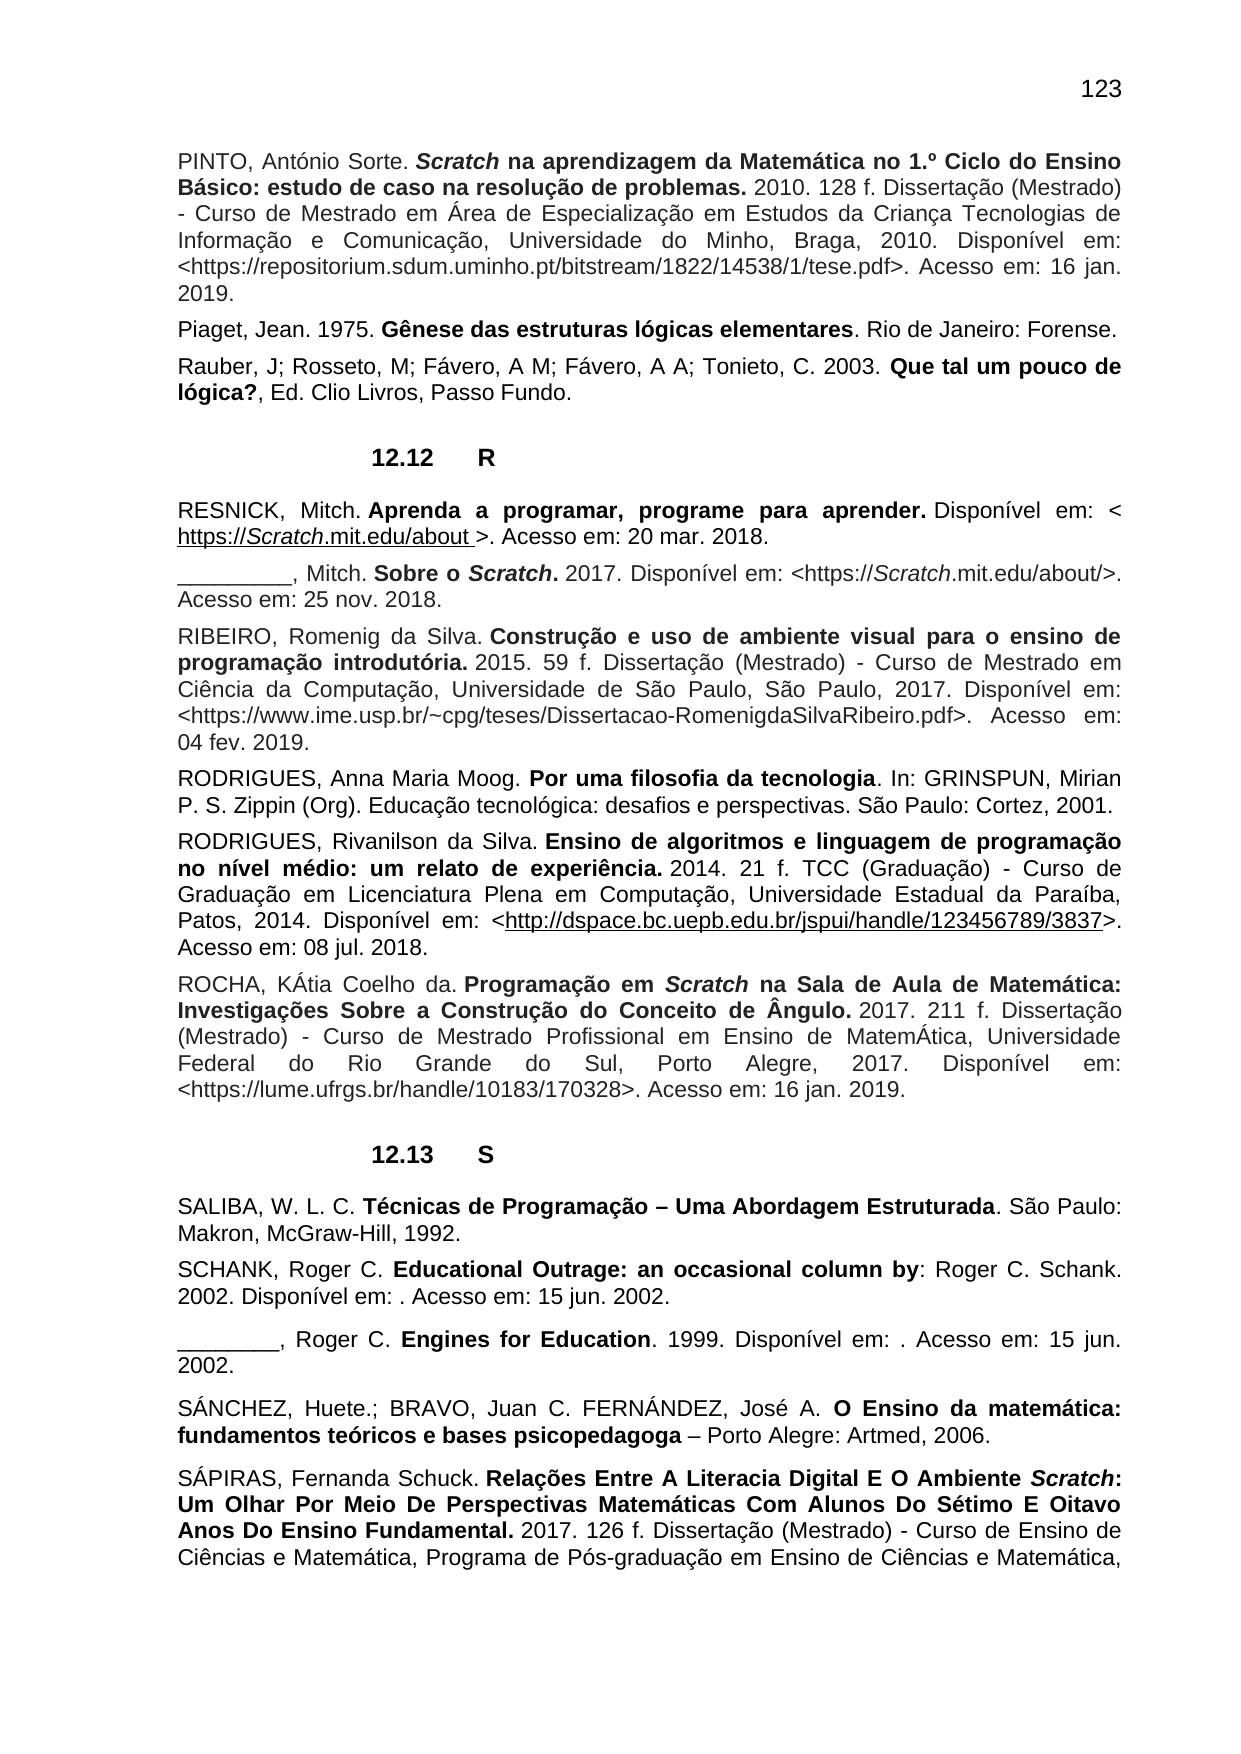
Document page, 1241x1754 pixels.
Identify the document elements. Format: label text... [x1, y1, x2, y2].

subtitle S [312, 1140, 1122, 1168]
text Rauber, J; Rosseto, M; Fávero, A M; Fávero, A A; Tonieto, C. 2003. Que tal um pouco de lógica?, Ed. Clio Livros, Passo Fundo. [177, 353, 1122, 406]
text RODRIGUES, Anna Maria Moog. Por uma filosofia da tecnologia. In: GRINSPUN, Mirian P. S. Zippin (Org). Educação tecnológica: desafios e perspectivas. São Paulo: Cortez, 2001. [177, 765, 1122, 818]
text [177, 1464, 1122, 1570]
text SÁNCHEZ, Huete.; BRAVO, Juan C. FERNÁNDEZ, José A. O Ensino da matemática: fundamentos teóricos e bases psicopedagoga – Porto Alegre: Artmed, 2006. [156, 1395, 1122, 1448]
subtitle R [312, 443, 1122, 472]
text SCHANK, Roger C. Educational Outrage: an occasional column by: Roger C. Schank. 2002. Disponível em: . Acesso em: 15 jun. 2002. [156, 1256, 1122, 1309]
text _________, Mitch. Sobre o Scratch. 2017. Disponível em: <https://Scratch.mit.edu/about/>. Acesso em: 25 nov. 2018. [442, 560, 1122, 613]
text RESNICK, Mitch. Aprenda a programar, programe para aprender. Disponível em: < https://Scratch.mit.edu/about >. Acesso em: 20 mar. 2018. [177, 497, 1122, 549]
text RIBEIRO, Romenig da Silva. Construção e uso de ambiente visual para o ensino de programação introdutória. 2015. 59 f. Dissertação (Mestrado) - Curso de Mestrado em Ciência da Computação, Universidade de São Paulo, São Paulo, 2017. Disponível em: <https://www.ime.usp.br/~cpg/teses/Dissertacao-RomenigdaSilvaRibeiro.pdf>. Acesso em: 04 fev. 2019. [177, 728, 1122, 755]
text Piaget, Jean. 1975. Gênese das estruturas lógicas elementares. Rio de Janeiro: Forense. [177, 316, 1122, 343]
text RODRIGUES, Rivanilson da Silva. Ensino de algoritmos e linguagem de programação no nível médio: um relato de experiência. 2014. 21 f. TCC (Graduação) - Curso de Graduação em Licenciatura Plena em Computação, Universidade Estadual da Paraíba, Patos, 2014. Disponível em: <http://dspace.bc.uepb.edu.br/jspui/handle/123456789/3837>. Acesso em: 08 jul. 2018. [177, 828, 1122, 960]
text ROCHA, KÁtia Coelho da. Programação em Scratch na Sala de Aula de Matemática: Investigações Sobre a Construção do Conceito de Ângulo. 2017. 211 f. Dissertação (Mestrado) - Curso de Mestrado Profissional em Ensino de MatemÁtica, Universidade Federal do Rio Grande do Sul, Porto Alegre, 2017. Disponível em: <https://lume.ufrgs.br/handle/10183/170328>. Acesso em: 16 jan. 2019. [177, 971, 1122, 1102]
text PINTO, António Sorte. Scratch na aprendizagem da Matemática no 1.º Ciclo do Ensino Básico: estudo de caso na resolução de problemas. 2010. 128 f. Dissertação (Mestrado) - Curso de Mestrado em Área de Especialização em Estudos da Criança Tecnologias de Informação e Comunicação, Universidade do Minho, Braga, 2010. Disponível em: <https://repositorium.sdum.uminho.pt/bitstream/1822/14538/1/tese.pdf>. Acesso em: 16 jan. 2019. [177, 148, 1122, 306]
text ________, Roger C. Engines for Education. 1999. Disponível em: . Acesso em: 15 jun. 2002. [156, 1326, 1122, 1378]
text SALIBA, W. L. C. Técnicas de Programação – Uma Abordagem Estruturada. São Paulo: Makron, McGraw-Hill, 1992. [177, 1193, 1122, 1246]
